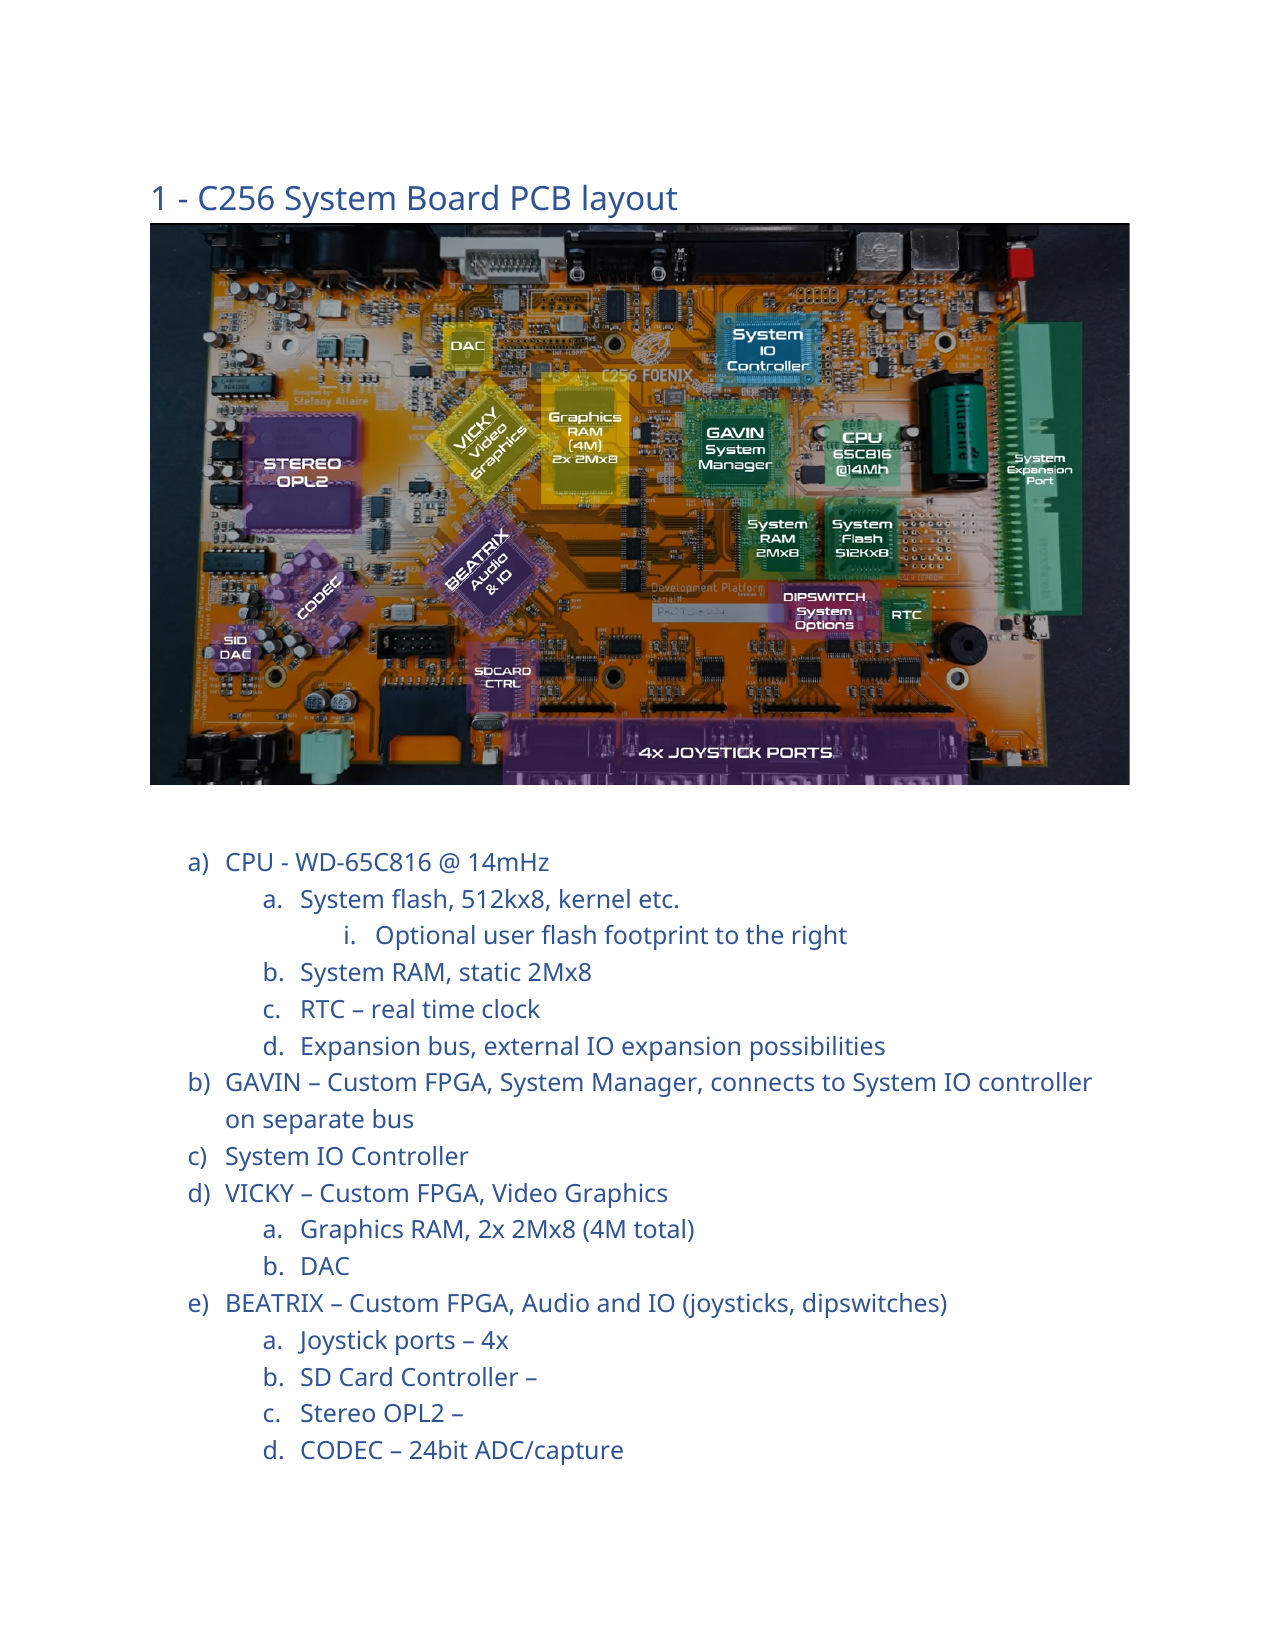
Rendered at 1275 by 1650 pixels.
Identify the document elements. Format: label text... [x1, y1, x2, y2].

list Joystick ports – 4x [262, 1322, 1125, 1357]
list CODEC – 24bit ADC/capture [262, 1433, 1125, 1467]
list BEATRIX – Custom FPGA, Audio and IO (joysticks, dipswitches) [187, 1286, 1125, 1320]
list Stereo OPL2 – [262, 1396, 1125, 1430]
subtitle 1 - C256 System Board PCB layout [150, 175, 1125, 220]
list GAVIN – Custom FPGA, System Manager, connects to System IO controller on separate bus [187, 1065, 1125, 1136]
list RTC – real time clock [262, 992, 1125, 1026]
subtitle CPU - WD-65C816 @ 14mHz [187, 844, 1125, 878]
list Optional user flash footprint to the right [356, 918, 1125, 952]
list DAC [262, 1249, 1125, 1283]
list VICKY – Custom FPGA, Video Graphics [187, 1175, 1125, 1209]
list Graphics RAM, 2x 2Mx8 (4M total) [262, 1212, 1125, 1246]
list Expansion bus, external IO expansion possibilities [262, 1028, 1125, 1062]
list System RAM, static 2Mx8 [262, 955, 1125, 989]
picture [150, 223, 1130, 785]
list System flash, 512kx8, kernel etc. [262, 881, 1125, 915]
list SD Card Controller – [262, 1359, 1125, 1393]
list System IO Controller [187, 1139, 1125, 1173]
